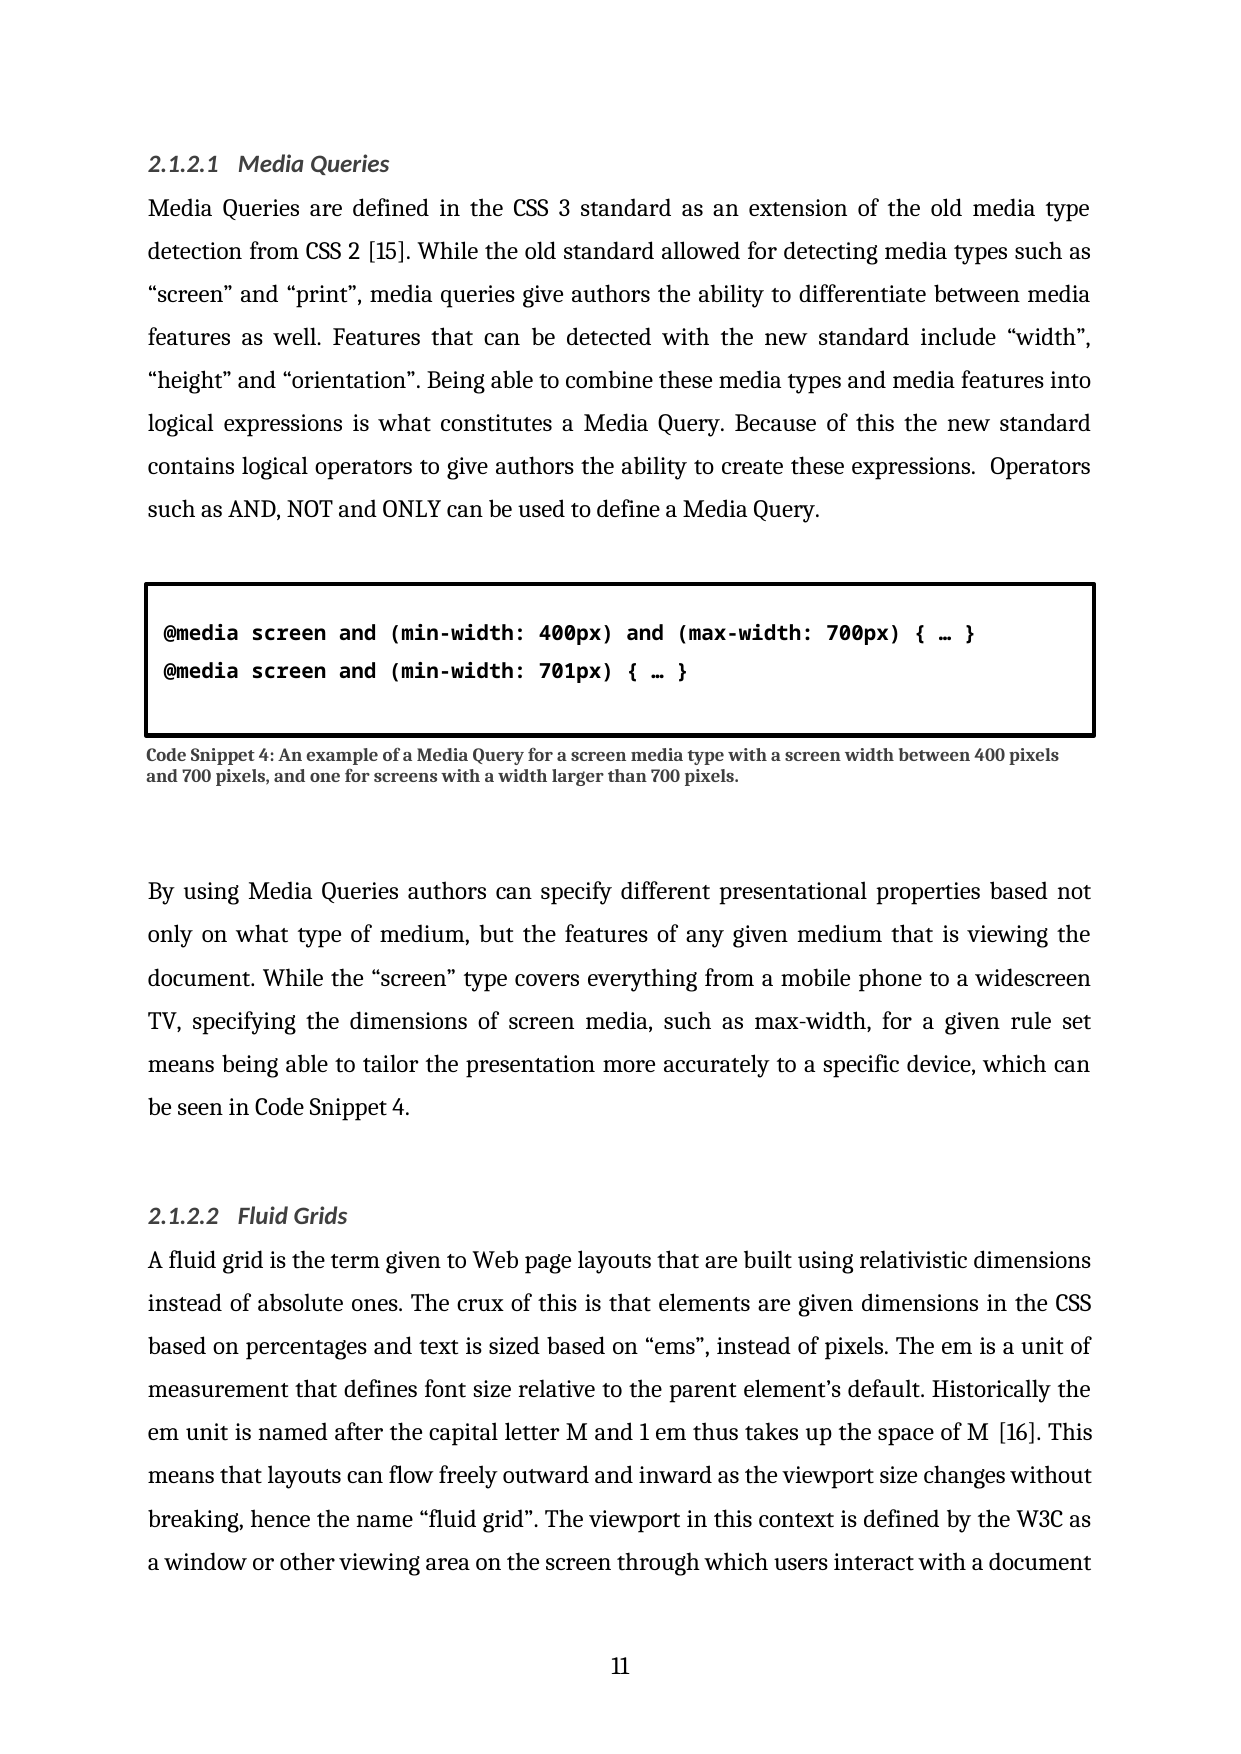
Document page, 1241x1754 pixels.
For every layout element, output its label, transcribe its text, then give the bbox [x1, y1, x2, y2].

subtitle Fluid Grids [148, 1200, 1092, 1231]
text Media Queries are defined in the CSS 3 standard as an extension of the old media type detection from CSS 2 [15]. While the old standard allowed for detecting media types such as “screen” and “print”, media queries give authors the ability to differentiate between media features as well. Features that can be detected with the new standard include “width”, “height” and “orientation”. Being able to combine these media types and media features into logical expressions is what constitutes a Media Query. Because of this the new standard contains logical operators to give authors the ability to create these expressions. Operators such as AND, NOT and ONLY can be used to define a Media Query. [148, 193, 1092, 524]
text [148, 1246, 1092, 1576]
subtitle Media Queries [148, 148, 1092, 178]
text By using Media Queries authors can specify different presentational properties based not only on what type of medium, but the features of any given medium that is viewing the document. While the “screen” type covers everything from a mobile phone to a widescreen TV, specifying the dimensions of screen media, such as max-width, for a given rule set means being able to tailor the presentation more accurately to a specific device, which can be seen in Code Snippet 4. [148, 877, 1092, 1122]
